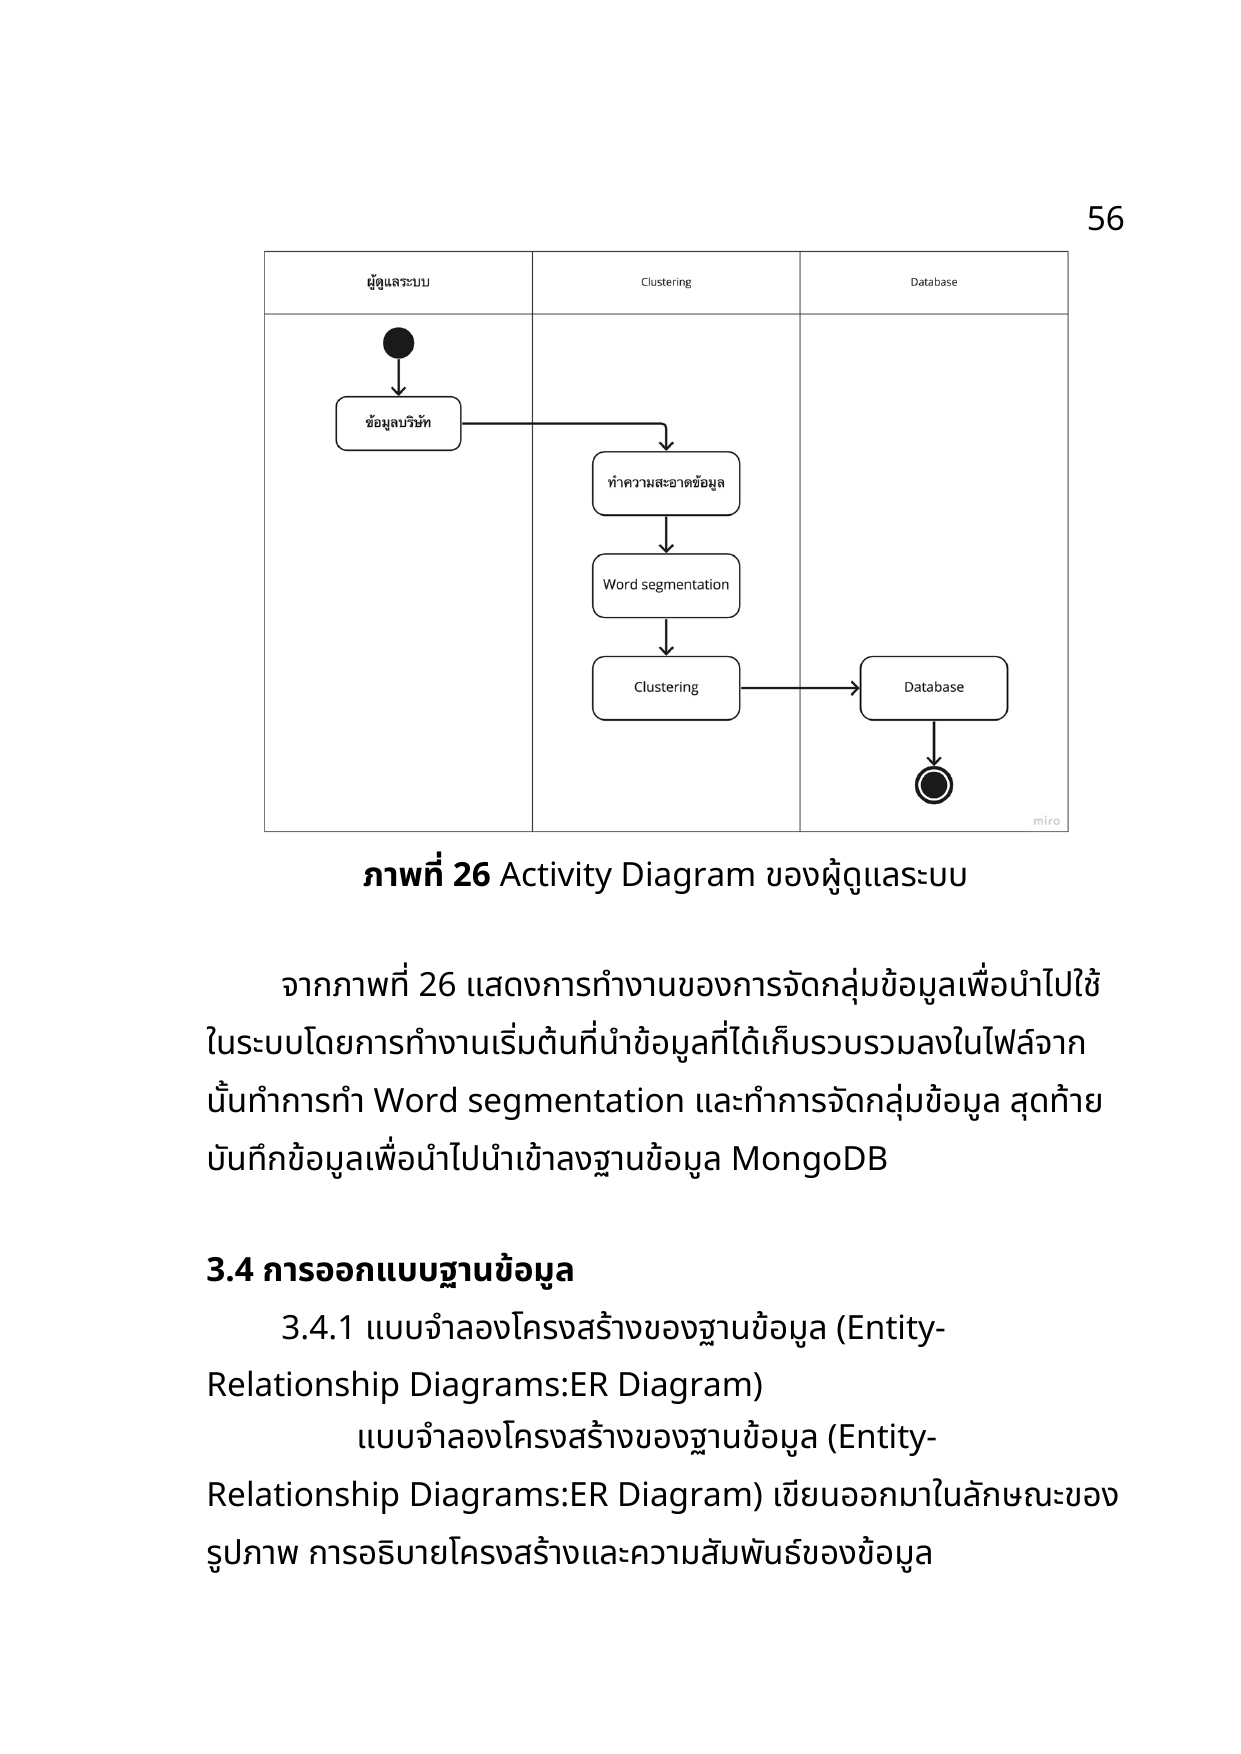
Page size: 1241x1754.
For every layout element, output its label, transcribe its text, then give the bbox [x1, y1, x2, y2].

subtitle 3.4 การออกแบบฐานข้อมูล [206, 1245, 1125, 1296]
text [206, 1413, 1125, 1580]
text จากภาพที่ 26 แสดงการทำงานของการจัดกลุ่มข้อมูลเพื่อนำไปใช้ในระบบโดยการทำงานเริ่มต้นที่นำข้อมูลที่ได้เก็บรวบรวมลงในไฟล์จากนั้นทำการทำ Word segmentation และทำการจัดกลุ่มข้อมูล สุดท้ายบันทึกข้อมูลเพื่อนำไปนำเข้าลงฐานข้อมูล MongoDB [206, 961, 1125, 1186]
text ภาพที่ 26 Activity Diagram ของผู้ดูแลระบบ [206, 851, 1125, 901]
text 3.4.1 แบบจำลองโครงสร้างของฐานข้อมูล (Entity-Relationship Diagrams:ER Diagram) [206, 1303, 1125, 1406]
picture [252, 240, 1079, 844]
